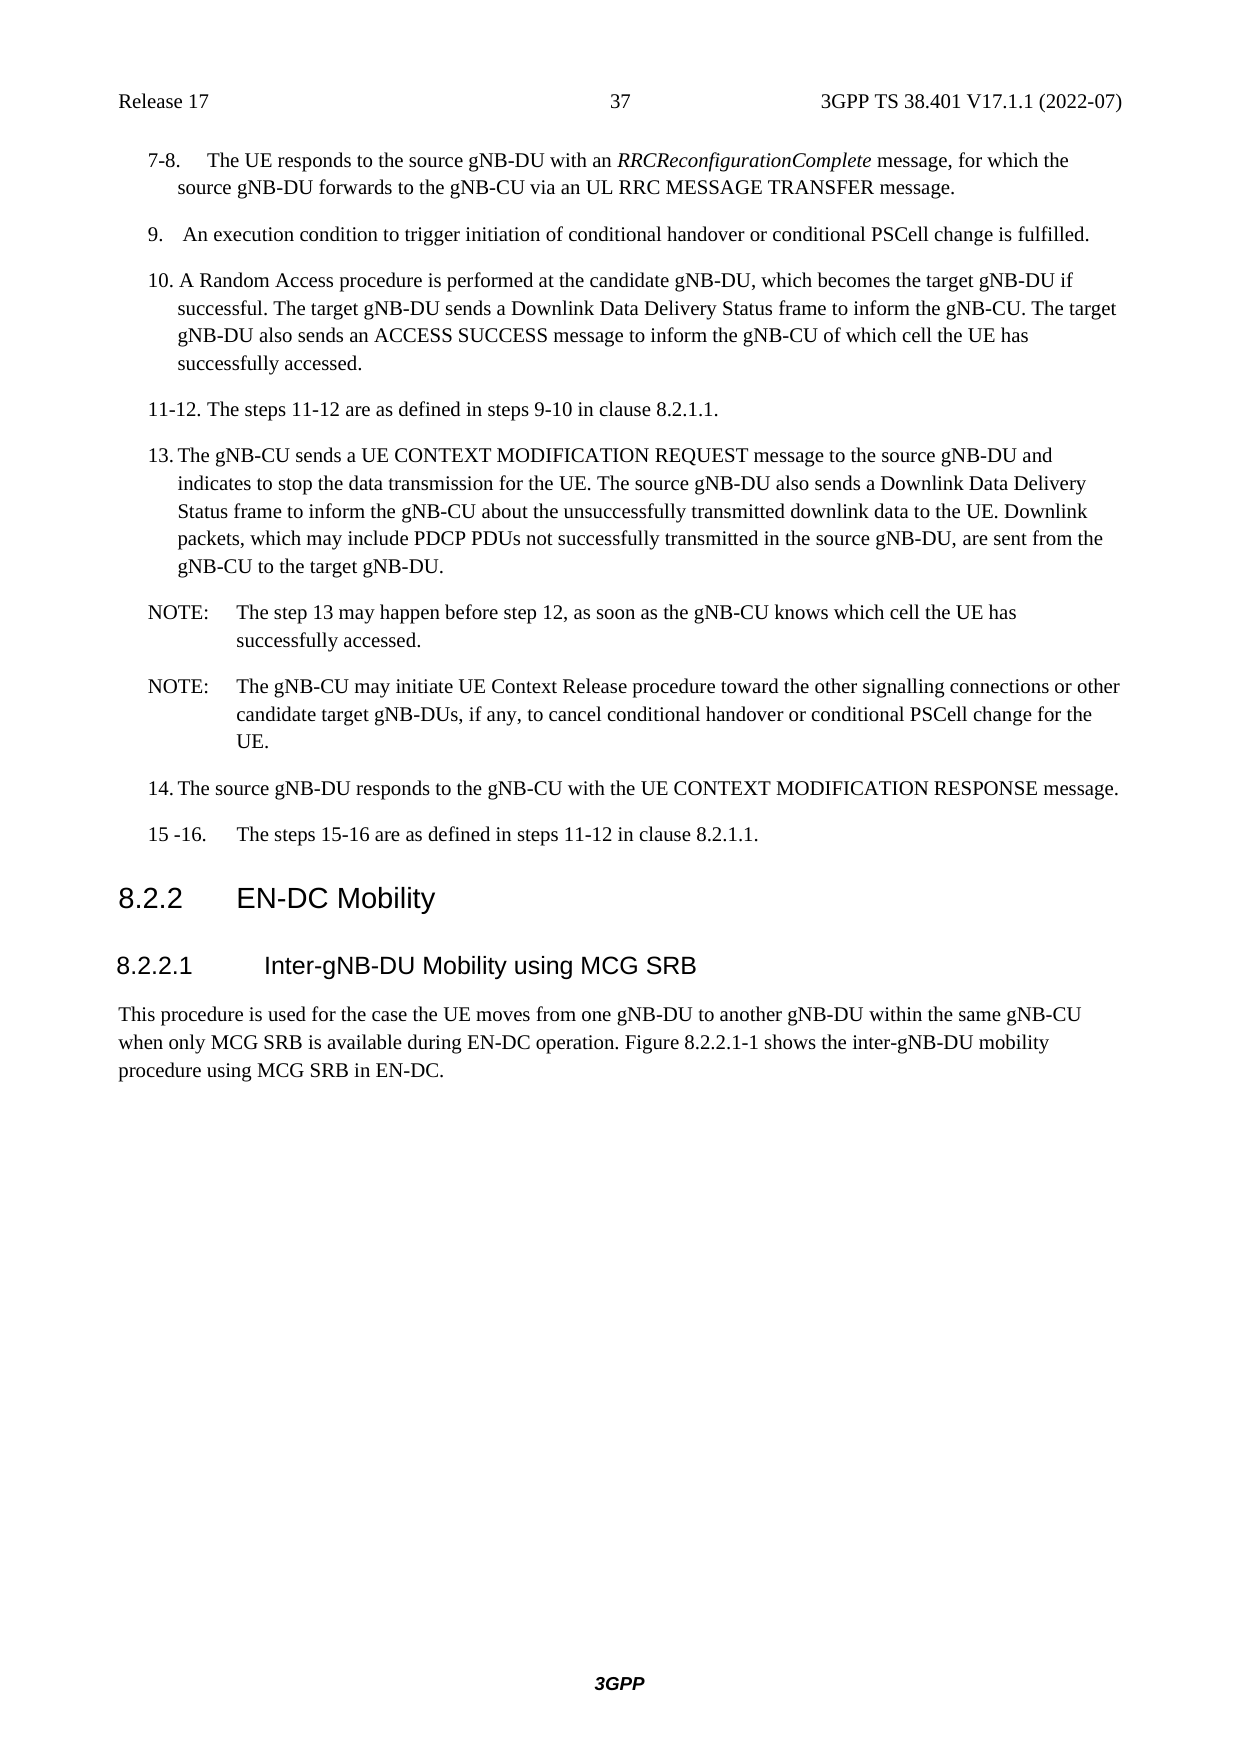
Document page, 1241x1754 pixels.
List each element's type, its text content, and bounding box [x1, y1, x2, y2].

text 11-12. The steps 11-12 are as defined in steps 9-10 in clause 8.2.1.1. [148, 397, 1122, 421]
text 13. The gNB-CU sends a UE CONTEXT MODIFICATION REQUEST message to the source gNB-DU and indicates to stop the data transmission for the UE. The source gNB-DU also sends a Downlink Data Delivery Status frame to inform the gNB-CU about the unsuccessfully transmitted downlink data to the UE. Downlink packets, which may include PDCP PDUs not successfully transmitted in the source gNB-DU, are sent from the gNB-CU to the target gNB-DU. [148, 443, 1122, 578]
text 7-8. The UE responds to the source gNB-DU with an RRCReconfigurationComplete message, for which the source gNB-DU forwards to the gNB-CU via an UL RRC MESSAGE TRANSFER message. [148, 147, 1122, 199]
text NOTE: The gNB-CU may initiate UE Context Release procedure toward the other signalling connections or other candidate target gNB-DUs, if any, to cancel conditional handover or conditional PSCell change for the UE. [148, 674, 1122, 753]
text 10. A Random Access procedure is performed at the candidate gNB-DU, which becomes the target gNB-DU if successful. The target gNB-DU sends a Downlink Data Delivery Status frame to inform the gNB-CU. The target gNB-DU also sends an ACCESS SUCCESS message to inform the gNB-CU of which cell the UE has successfully accessed. [148, 268, 1122, 375]
text 15 -16. The steps 15-16 are as defined in steps 11-12 in clause 8.2.1.1. [148, 822, 1122, 846]
text NOTE: The step 13 may happen before step 12, as soon as the gNB-CU knows which cell the UE has successfully accessed. [148, 600, 1122, 652]
subtitle 8.2.2.1 Inter-gNB-DU Mobility using MCG SRB [116, 951, 1122, 979]
text 14. The source gNB-DU responds to the gNB-CU with the UE CONTEXT MODIFICATION RESPONSE message. [148, 776, 1122, 800]
text This procedure is used for the case the UE moves from one gNB-DU to another gNB-DU within the same gNB-CU when only MCG SRB is available during EN-DC operation. Figure 8.2.2.1-1 shows the inter-gNB-DU mobility procedure using MCG SRB in EN-DC. [118, 1002, 1122, 1082]
text 9. An execution condition to trigger initiation of conditional handover or conditional PSCell change is fulfilled. [148, 221, 1122, 246]
subtitle 8.2.2 EN-DC Mobility [118, 881, 1122, 914]
